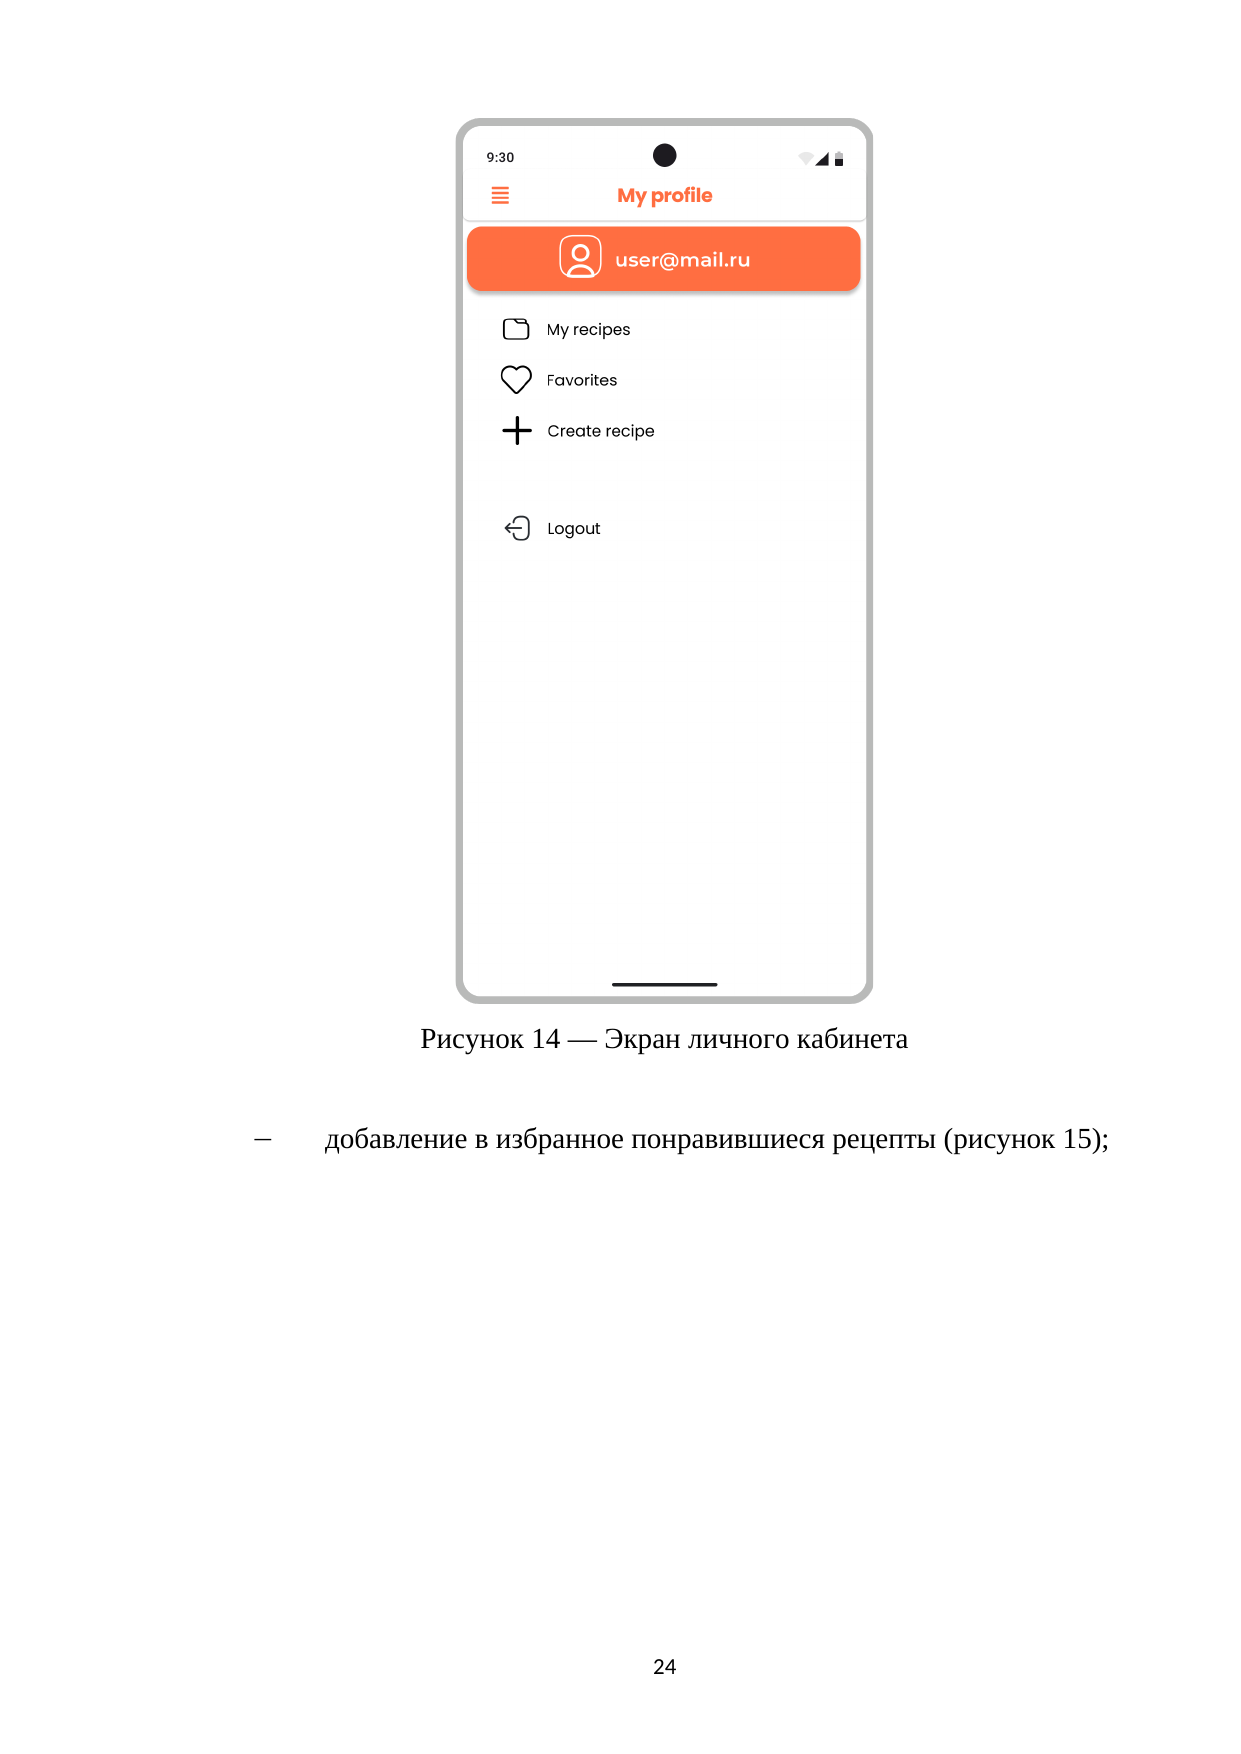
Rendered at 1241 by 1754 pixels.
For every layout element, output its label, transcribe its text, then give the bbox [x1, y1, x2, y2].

picture [455, 118, 874, 1004]
text добавление в избранное понравившиеся рецепты (рисунок 15); [177, 1121, 1152, 1155]
text Экран личного кабинета [177, 1021, 1152, 1054]
